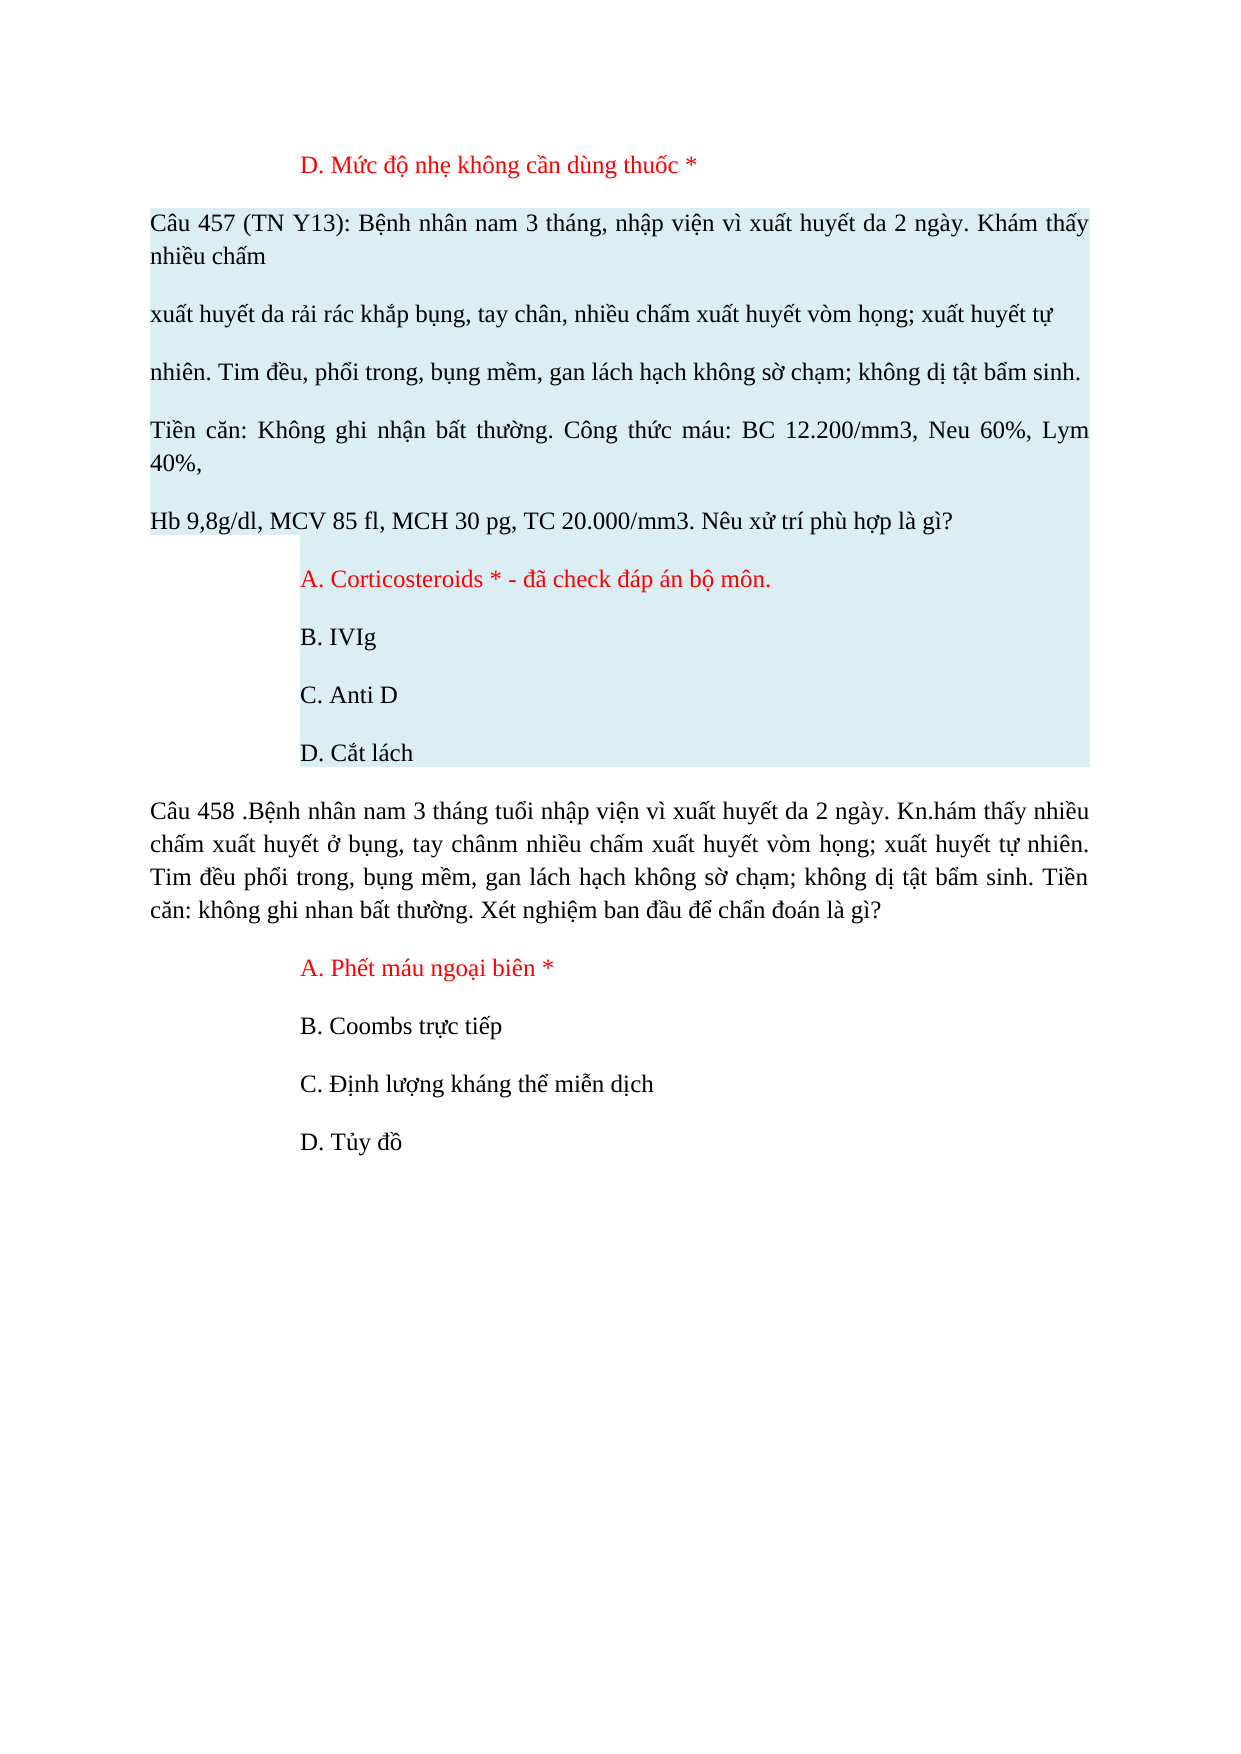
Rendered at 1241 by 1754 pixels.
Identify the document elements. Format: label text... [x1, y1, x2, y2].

text Tiền căn: Không ghi nhận bất thường. Công thức máu: BC 12.200/mm3, Neu 60%, Lym 40%, [150, 415, 1090, 477]
text D. Tủy đồ [300, 1127, 1090, 1156]
text nhiên. Tim đều, phổi trong, bụng mềm, gan lách hạch không sờ chạm; không dị tật bẩm sinh. [150, 357, 1090, 386]
text Hb 9,8g/dl, MCV 85 fl, MCH 30 pg, TC 20.000/mm3. Nêu xử trí phù hợp là gì? [150, 506, 1090, 535]
text D. Mức độ nhẹ không cần dùng thuốc * [300, 150, 1090, 179]
text D. Cắt lách [300, 738, 1090, 767]
text Câu 457 (TN Y13): Bệnh nhân nam 3 tháng, nhập viện vì xuất huyết da 2 ngày. Khám thấy nhiều chấm [150, 208, 1090, 270]
text A. Phết máu ngoại biên * [300, 953, 1090, 982]
text C. Định lượng kháng thể miễn dịch [300, 1069, 1090, 1098]
text B. Coombs trực tiếp [300, 1011, 1090, 1040]
text B. IVIg [300, 622, 1090, 651]
text C. Anti D [300, 680, 1090, 709]
text xuất huyết da rải rác khắp bụng, tay chân, nhiều chấm xuất huyết vòm họng; xuất huyết tự [150, 299, 1090, 328]
text Câu 458 .Bệnh nhân nam 3 tháng tuổi nhập viện vì xuất huyết da 2 ngày. Kn.hám thấy nhiều chấm xuất huyết ở bụng, tay chânm nhiều chấm xuất huyết vòm họng; xuất huyết tự nhiên. Tim đều phổi trong, bụng mềm, gan lách hạch không sờ chạm; không dị tật bẩm sinh. Tiền căn: không ghi nhan bất thường. Xét nghiệm ban đầu để chẩn đoán là gì? [150, 796, 1090, 924]
text A. Corticosteroids * - đã check đáp án bộ môn. [300, 564, 1090, 593]
